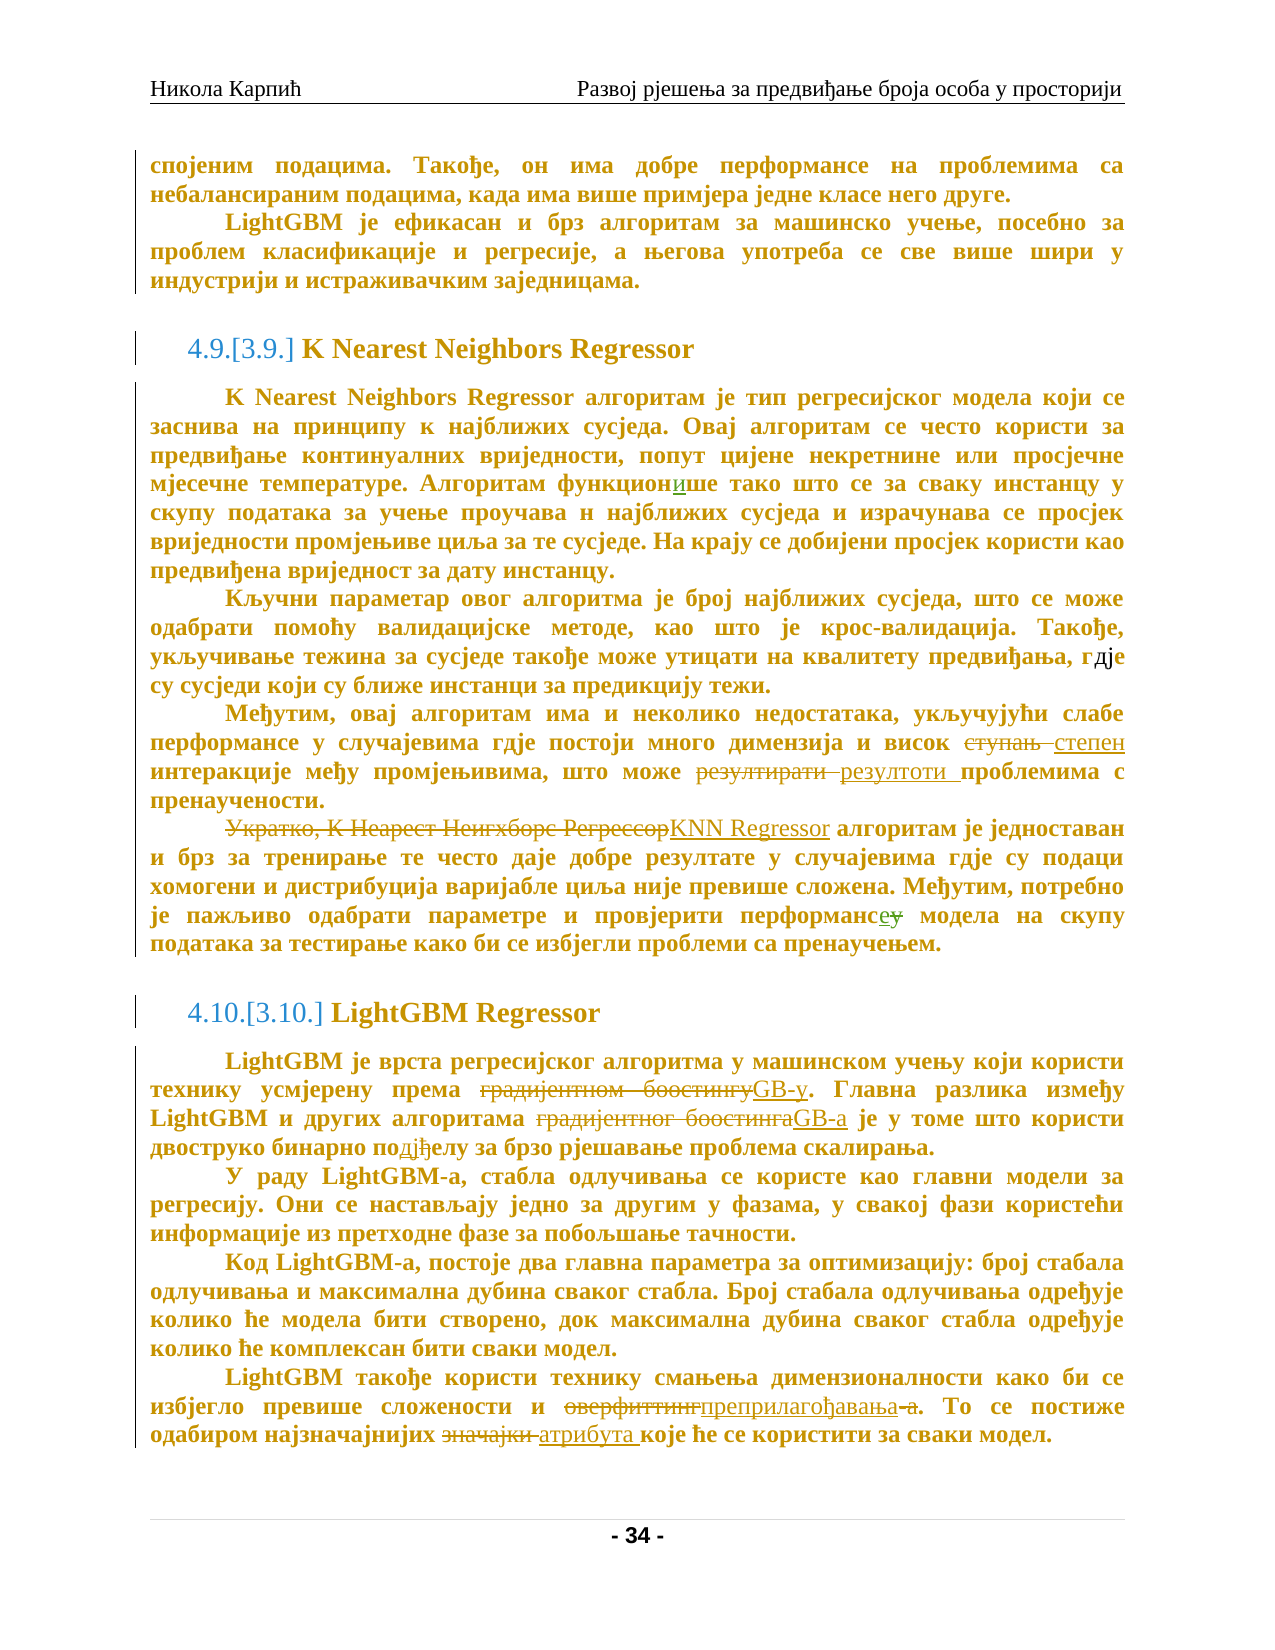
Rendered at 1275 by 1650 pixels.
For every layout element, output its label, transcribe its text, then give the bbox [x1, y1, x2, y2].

text Код LightGBM-а, постоје два главна параметра за оптимизацију: број стабала одлучивања и максимална дубина сваког стабла. Број стабала одлучивања одређује колико ће модела бити створено, док максимална дубина сваког стабла одређује колико ће комплексан бити сваки модел. [150, 1247, 1125, 1362]
text Кључни параметар овог алгоритма је број најближих сусједа, што се може одабрати помоћу валидацијске методе, као што је крос-валидација. Такође, укључивање тежина за сусједе такође може утицати на квалитету предвиђања, гдје су сусједи који су ближе инстанци за предикцију тежи. [150, 583, 1125, 698]
subtitle K Nearest Neighbors Regressor [187, 331, 1125, 365]
text У раду LightGBM-а, стабла одлучивања се користе као главни модели за регресију. Они се настављају једно за другим у фазама, у свакој фази користећи информације из претходне фазе за побољшање тачности. [150, 1161, 1125, 1247]
subtitle LightGBM Regressor [187, 995, 1125, 1028]
text LightGBM такође користи технику смањења димензионалности како би се избјегло превише сложености и . То се постиже одабиром најзначајнијих које ће се користити за сваки модел. [150, 1362, 1125, 1448]
text LightGBM је врста регресијског алгоритма у машинском учењу који користи технику усмјерену према . Главна разлика између LightGBM и других алгоритама је у томе што користи двоструко бинарно поелу за брзо рјешавање проблема скалирања. [150, 1046, 1125, 1161]
text LightGBM је ефикасан и брз алгоритам за машинско учење, посебно за проблем класификације и регресије, а његова употреба се све више шири у индустрији и истраживачким заједницама. [150, 207, 1125, 294]
text Међутим, овај алгоритам има и неколико недостатака, укључујући слабе перформансе у случајевима гдје постоји много димензија и висок интеракције међу промјењивима, што може проблемима с пренаучености. [150, 698, 1125, 813]
text K Nearest Neighbors Regressor алгоритам је тип регресијског модела који се заснива на принципу к најближих сусједа. Овај алгоритам се често користи за предвиђање континуалних вриједности, попут цијене некретнине или просјечне мјесечне температуре. Алгоритам функционше тако што се за сваку инстанцу у скупу података за учење проучава н најближих сусједа и израчунава се просјек вриједности промјењиве циља за те сусједе. На крају се добијени просјек користи као предвиђена вриједност за дату инстанцу. [150, 382, 1125, 583]
text алгоритам је једноставан и брз за тренирање те често даје добре резултате у случајевима гдје су подаци хомогени и дистрибуција варијабле циља није превише сложена. Међутим, потребно је пажљиво одабрати параметре и провјерити перформанс модела на скупу података за тестирање како би се избјегли проблеми са пренаучењем. [150, 813, 1125, 957]
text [150, 150, 1125, 207]
